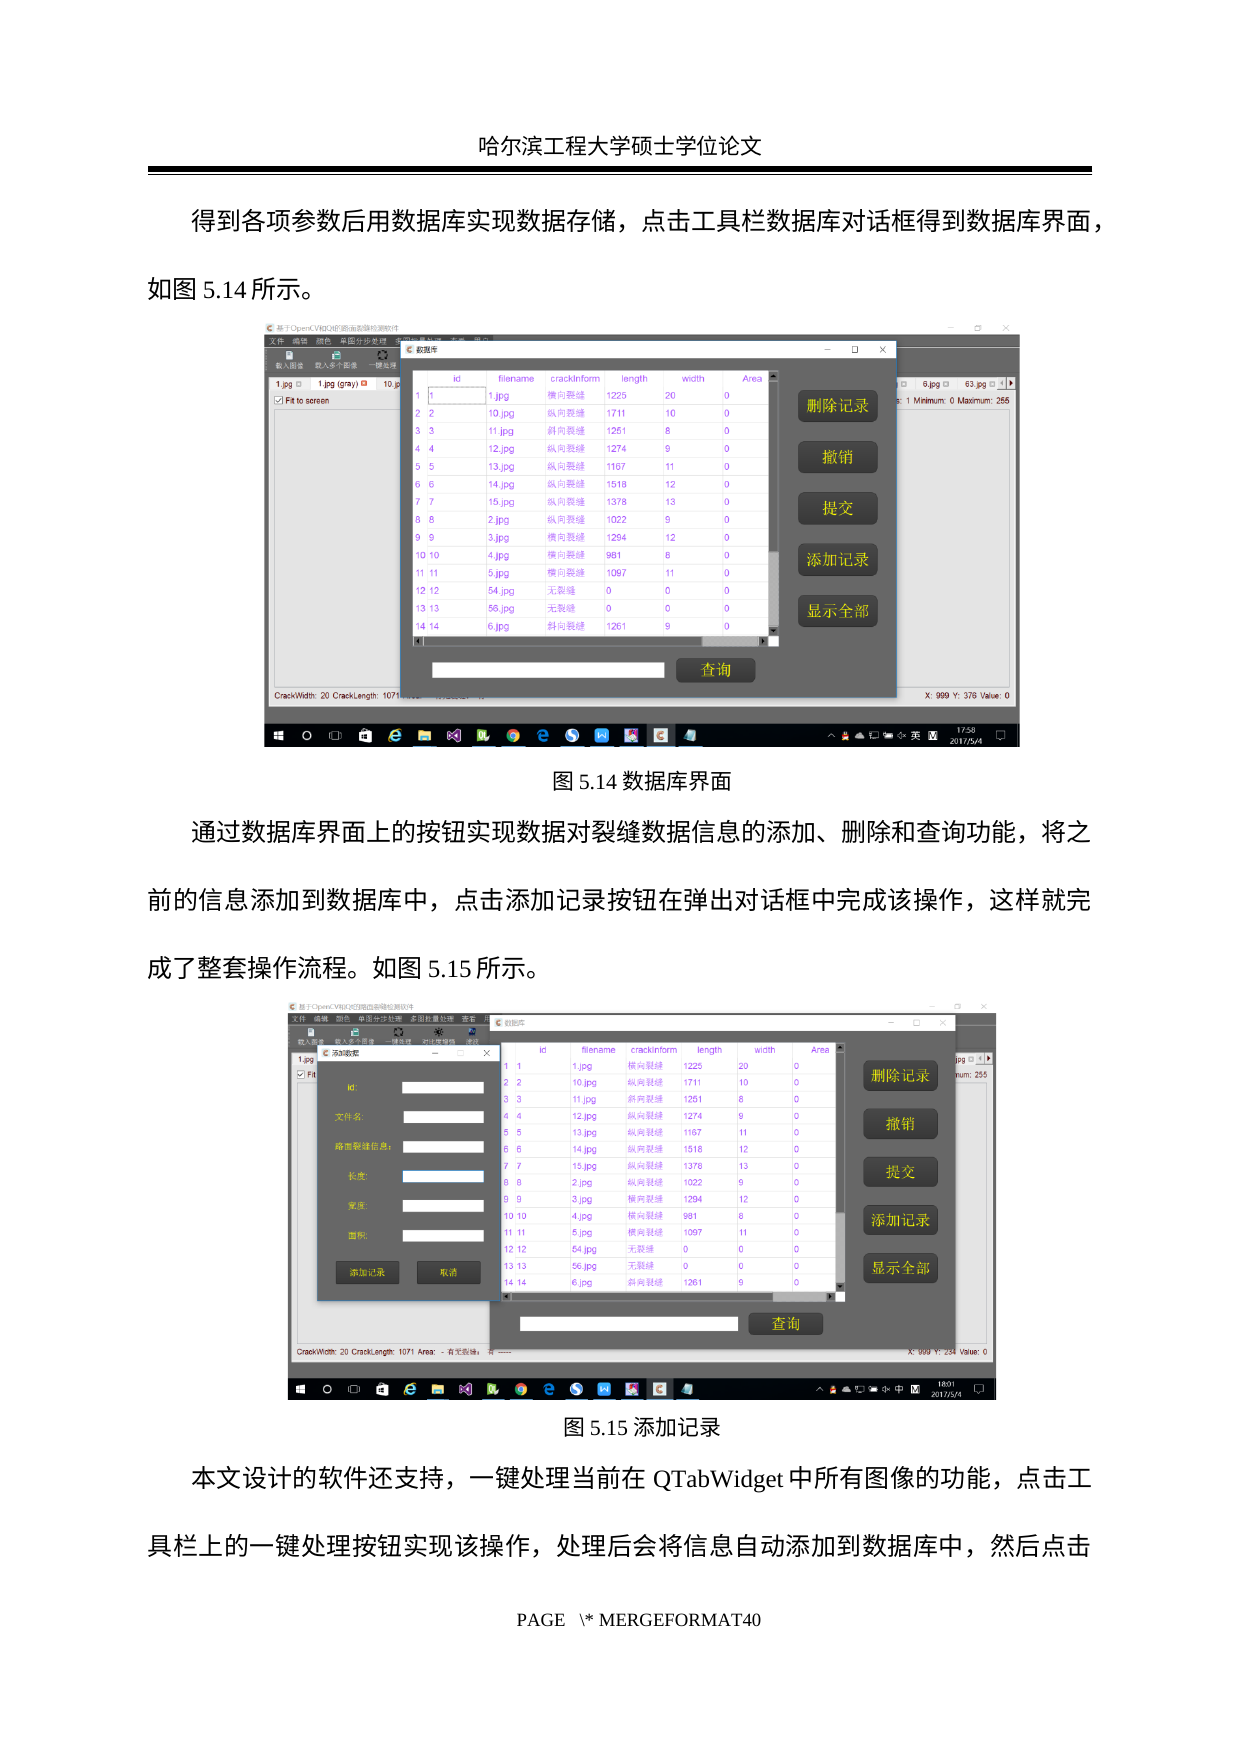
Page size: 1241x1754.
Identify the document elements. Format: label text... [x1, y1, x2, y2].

text 图5.14 数据库界面 [148, 763, 1092, 797]
text 得到各项参数后用数据库实现数据存储，点击工具栏数据库对话框得到数据库界面，如图5.14所示。 [148, 186, 1092, 322]
text 通过数据库界面上的按钮实现数据对裂缝数据信息的添加、删除和查询功能，将之前的信息添加到数据库中，点击添加记录按钮在弹出对话框中完成该操作，这样就完成了整套操作流程。如图5.15所示。 [148, 797, 1092, 1001]
picture [287, 1000, 997, 1400]
text 图5.15 添加记录 [148, 1408, 1092, 1442]
picture [264, 321, 1020, 747]
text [148, 1442, 1092, 1578]
